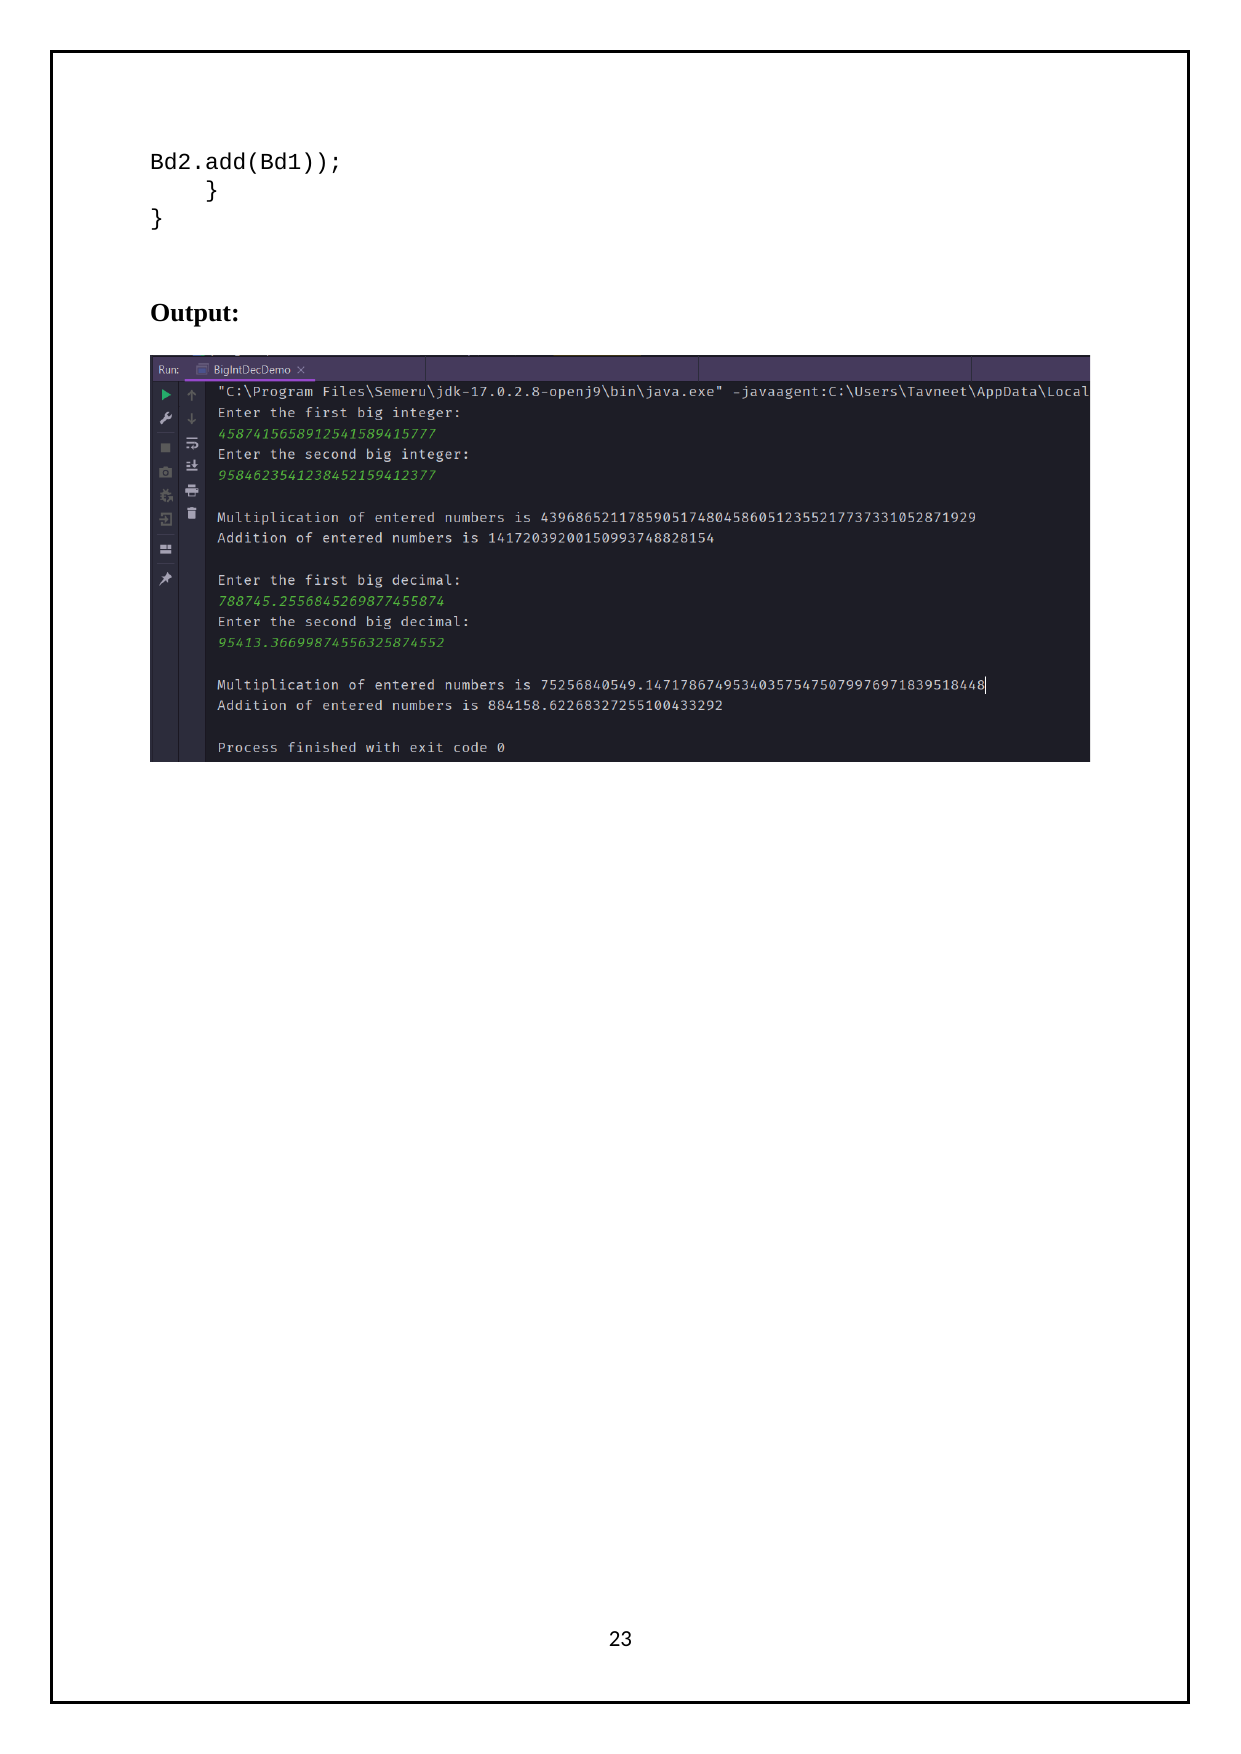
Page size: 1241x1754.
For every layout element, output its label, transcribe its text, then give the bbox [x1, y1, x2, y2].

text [150, 150, 1090, 232]
picture [150, 355, 1091, 762]
text Output: [150, 297, 1090, 327]
